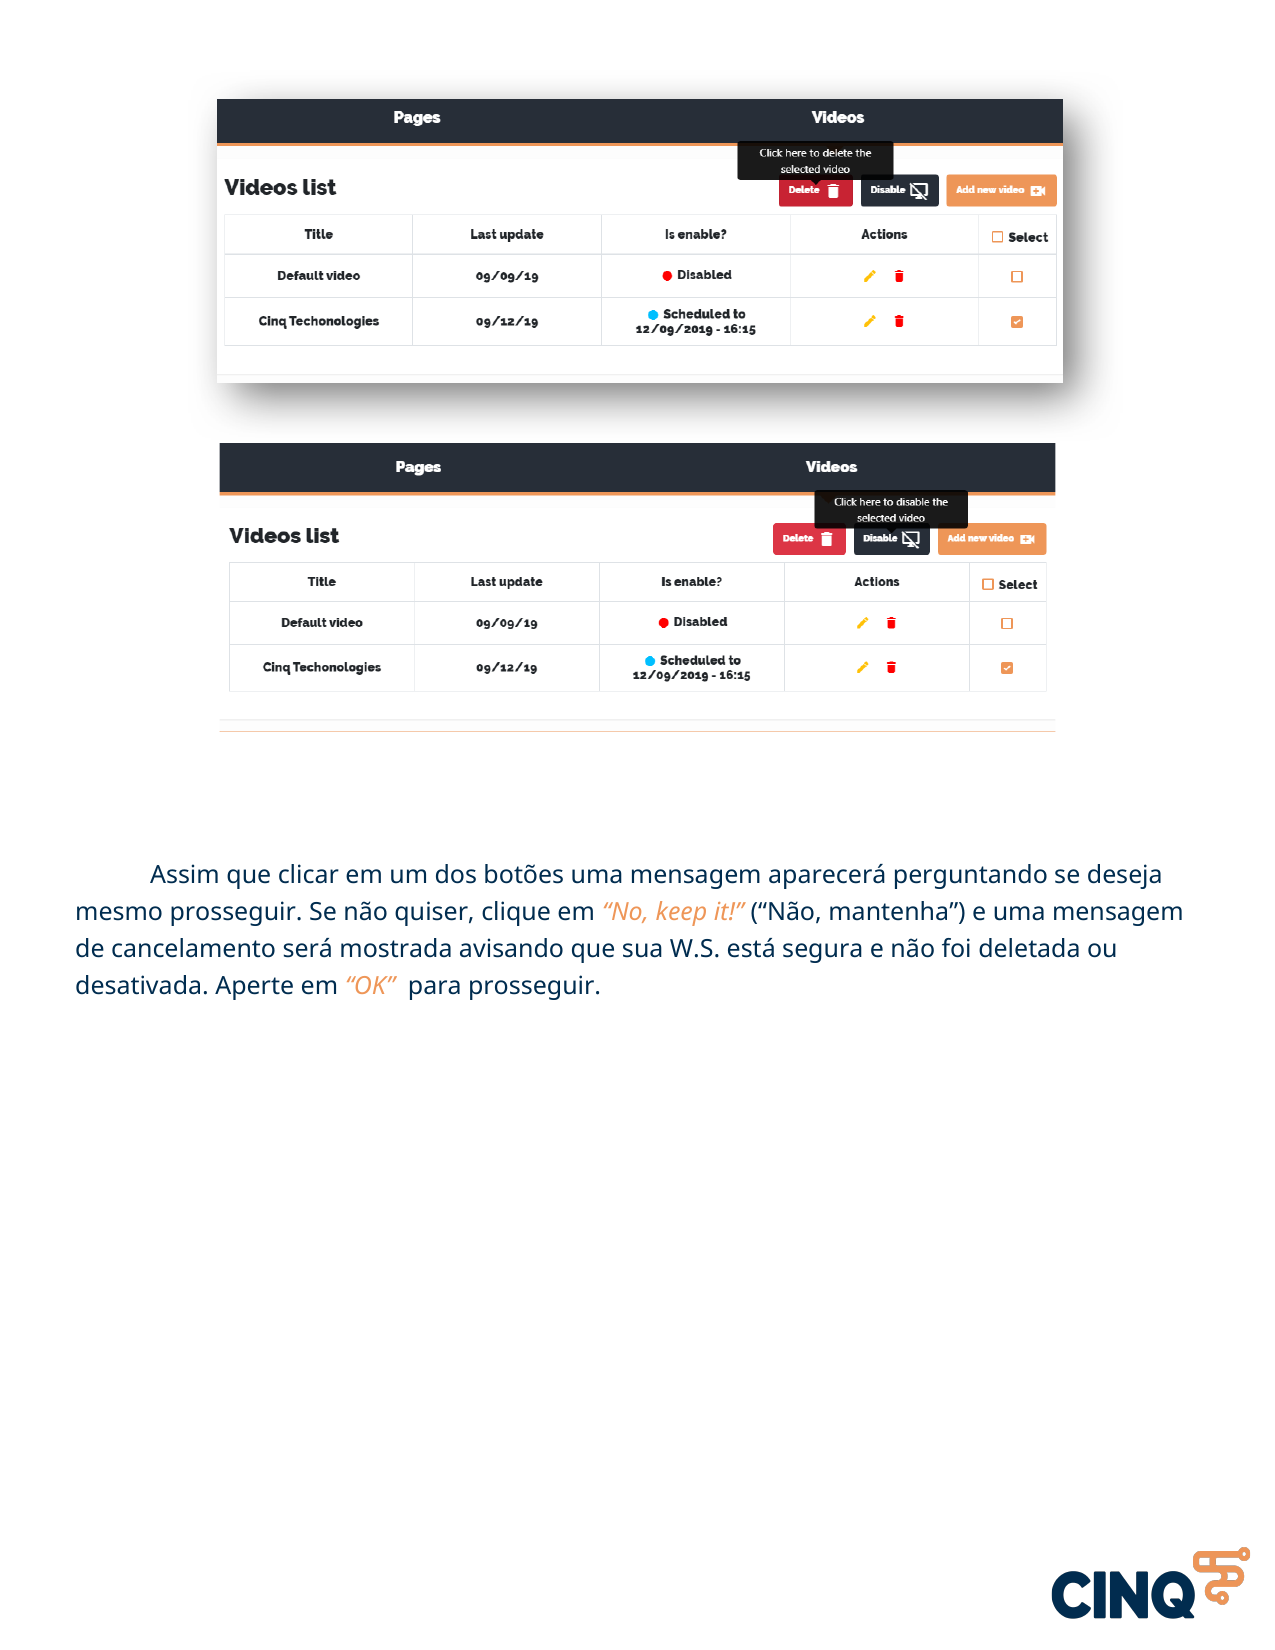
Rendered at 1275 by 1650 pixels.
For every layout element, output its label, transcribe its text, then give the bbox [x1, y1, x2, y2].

picture [217, 99, 1063, 383]
picture [219, 443, 1056, 732]
picture [1051, 1547, 1251, 1619]
text Assim que clicar em um dos botões uma mensagem aparecerá perguntando se deseja mesmo prosseguir. Se não quiser, clique em “No, keep it!” (“Não, mantenha”) e uma mensagem de cancelamento será mostrada avisando que sua W.S. está segura e não foi deletada ou desativada. Aperte em “OK” para prosseguir. [75, 857, 1200, 1001]
